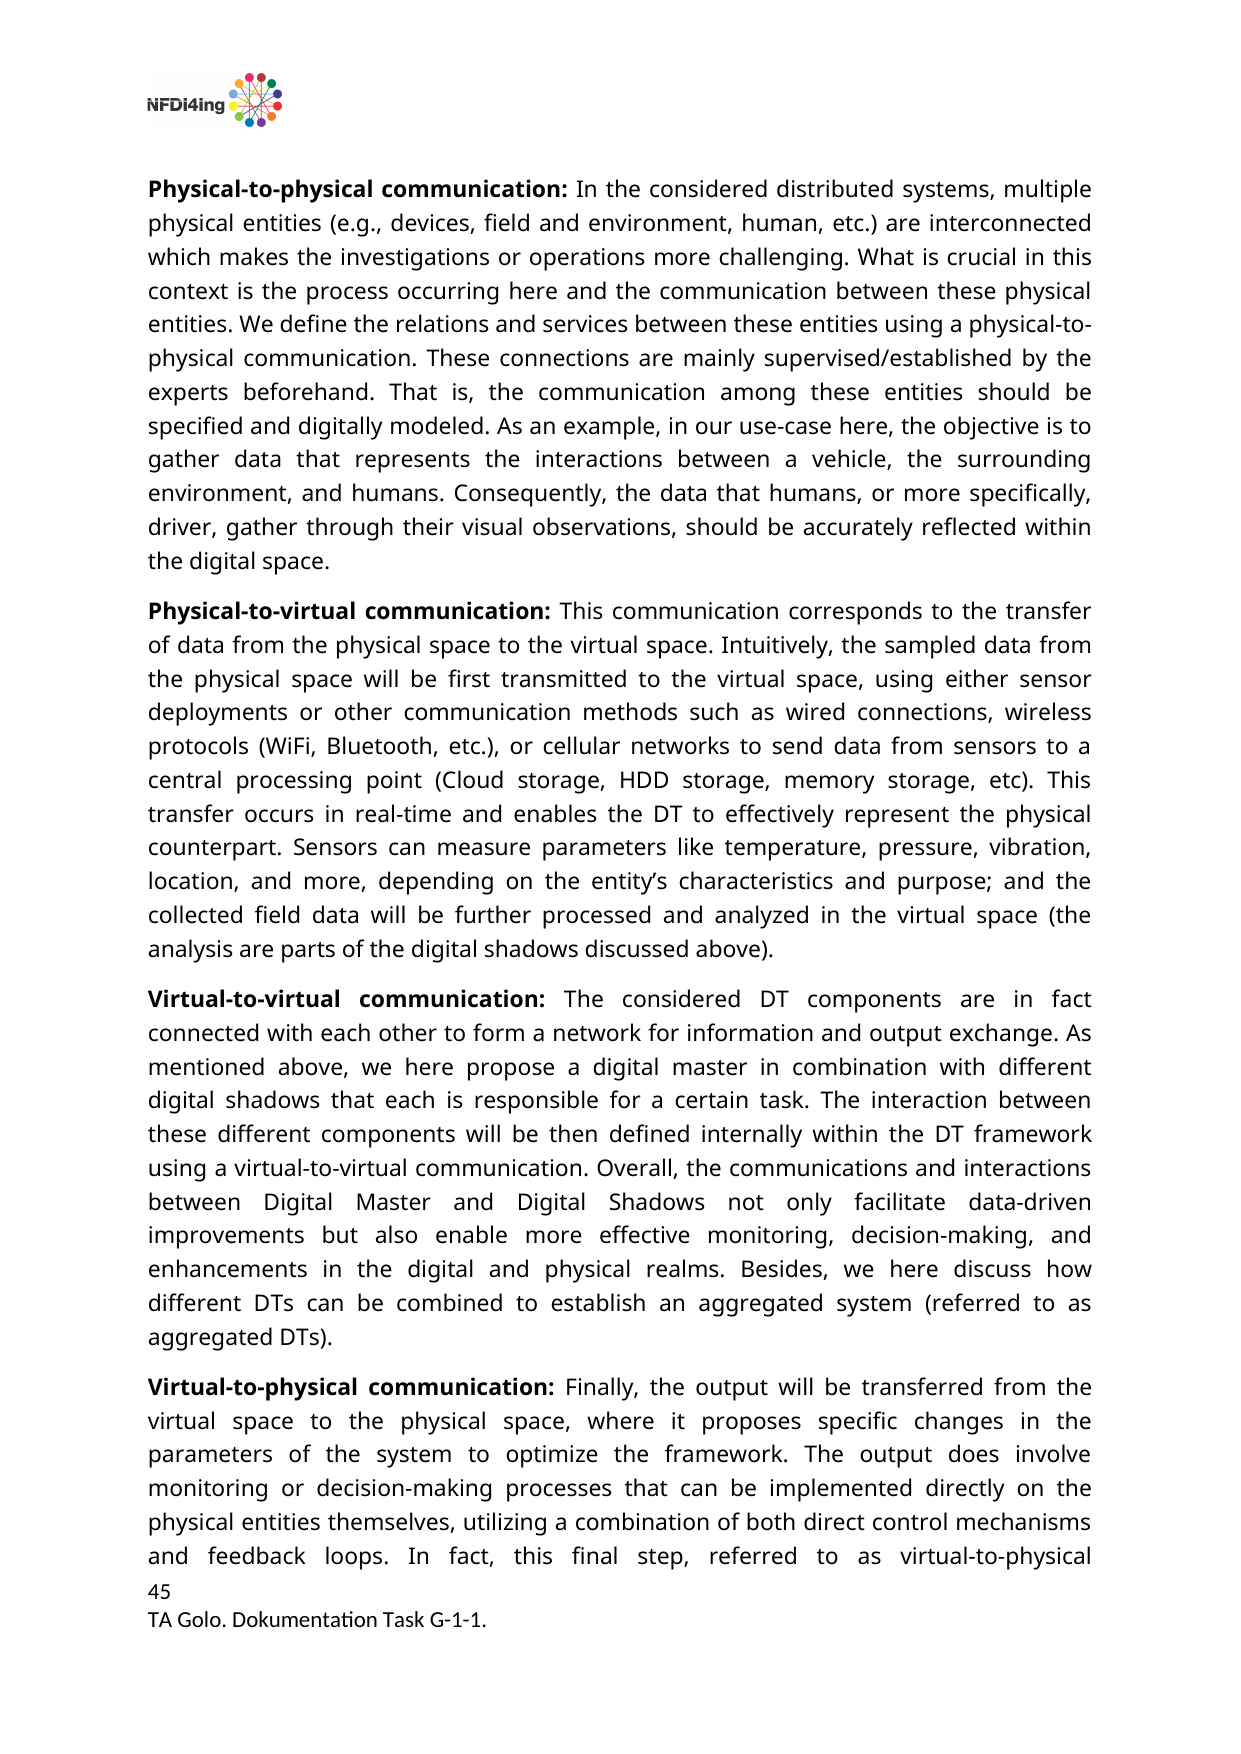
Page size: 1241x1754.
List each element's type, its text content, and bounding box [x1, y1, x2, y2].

text Physical-to-physical communication: In the considered distributed systems, multiple physical entities (e.g., devices, field and environment, human, etc.) are interconnected which makes the investigations or operations more challenging. What is crucial in this context is the process occurring here and the communication between these physical entities. We define the relations and services between these entities using a physical-to-physical communication. These connections are mainly supervised/established by the experts beforehand. That is, the communication among these entities should be specified and digitally modeled. As an example, in our use-case here, the objective is to gather data that represents the interactions between a vehicle, the surrounding environment, and humans. Consequently, the data that humans, or more specifically, driver, gather through their visual observations, should be accurately reflected within the digital space. [148, 173, 1093, 576]
text Virtual-to-virtual communication: The considered DT components are in fact connected with each other to form a network for information and output exchange. As mentioned above, we here propose a digital master in combination with different digital shadows that each is responsible for a certain task. The interaction between these different components will be then defined internally within the DT framework using a virtual-to-virtual communication. Overall, the communications and interactions between Digital Master and Digital Shadows not only facilitate data-driven improvements but also enable more effective monitoring, decision-making, and enhancements in the digital and physical realms. Besides, we here discuss how different DTs can be combined to establish an aggregated system (referred to as aggregated DTs). [148, 983, 1093, 1352]
picture [147, 73, 282, 127]
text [148, 1371, 1093, 1571]
text Physical-to-virtual communication: This communication corresponds to the transfer of data from the physical space to the virtual space. Intuitively, the sampled data from the physical space will be first transmitted to the virtual space, using either sensor deployments or other communication methods such as wired connections, wireless protocols (WiFi, Bluetooth, etc.), or cellular networks to send data from sensors to a central processing point (Cloud storage, HDD storage, memory storage, etc). This transfer occurs in real-time and enables the DT to effectively represent the physical counterpart. Sensors can measure parameters like temperature, pressure, vibration, location, and more, depending on the entity’s characteristics and purpose; and the collected field data will be further processed and analyzed in the virtual space (the analysis are parts of the digital shadows discussed above). [148, 595, 1093, 964]
